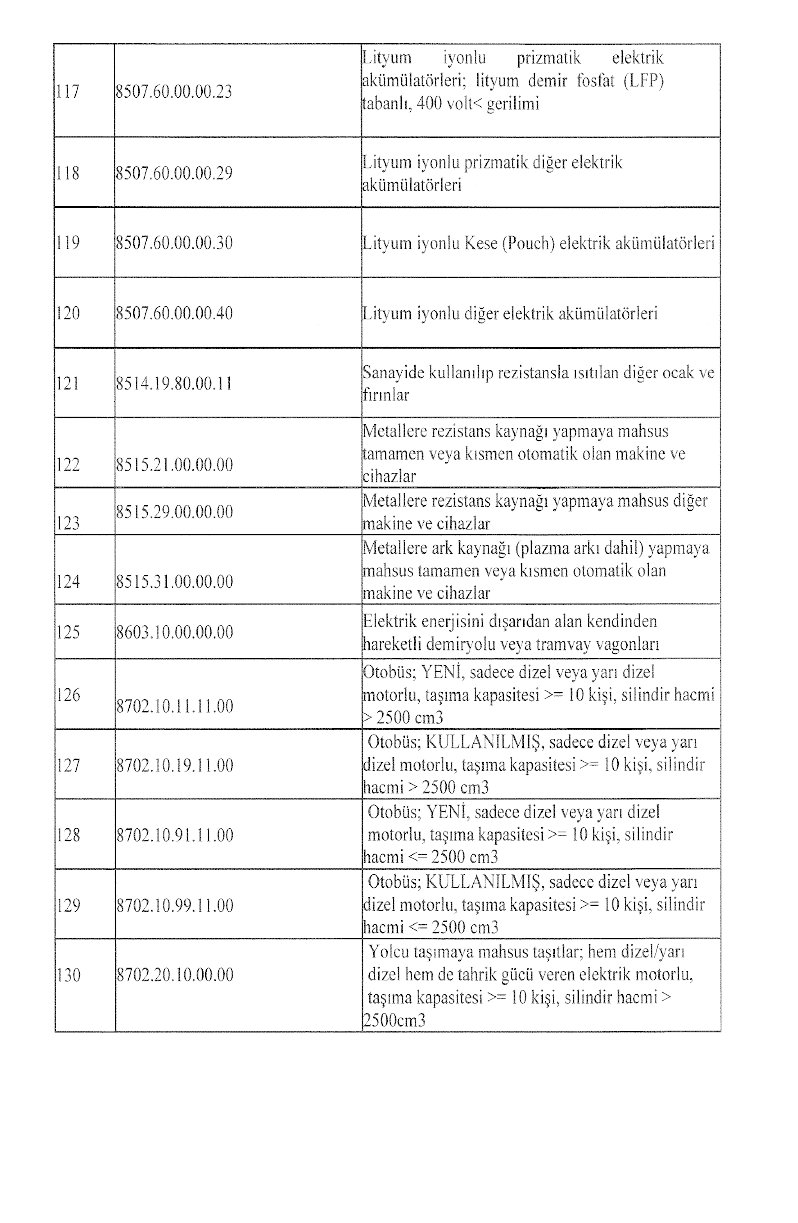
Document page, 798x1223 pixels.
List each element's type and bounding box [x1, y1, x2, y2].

picture [53, 43, 722, 1033]
